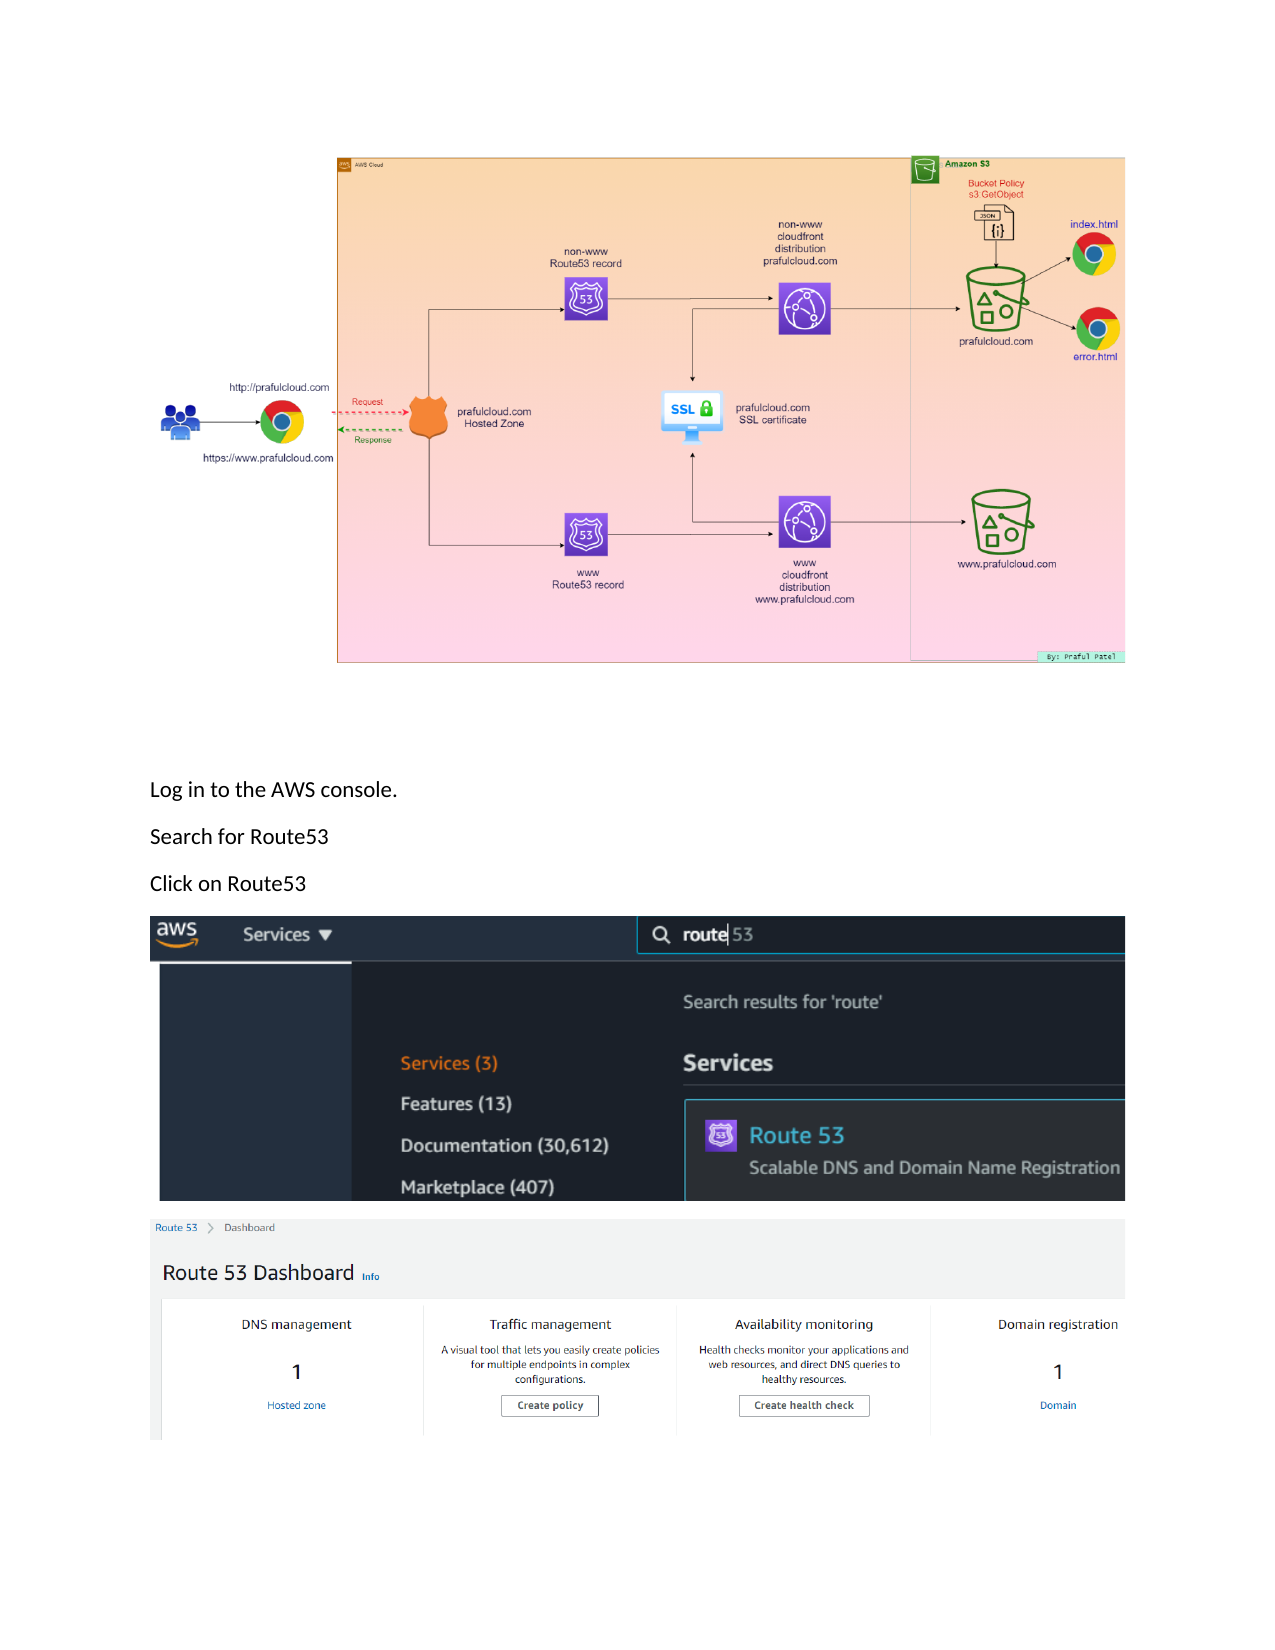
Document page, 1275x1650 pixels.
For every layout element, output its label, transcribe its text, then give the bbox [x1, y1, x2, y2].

picture [150, 1219, 1125, 1440]
picture [639, 916, 1125, 952]
text Click on Route53 [150, 869, 1125, 897]
text Log in to the AWS console. [150, 775, 1125, 803]
picture [150, 150, 1125, 663]
picture [150, 916, 1125, 1201]
text Search for Route53 [150, 822, 1125, 850]
